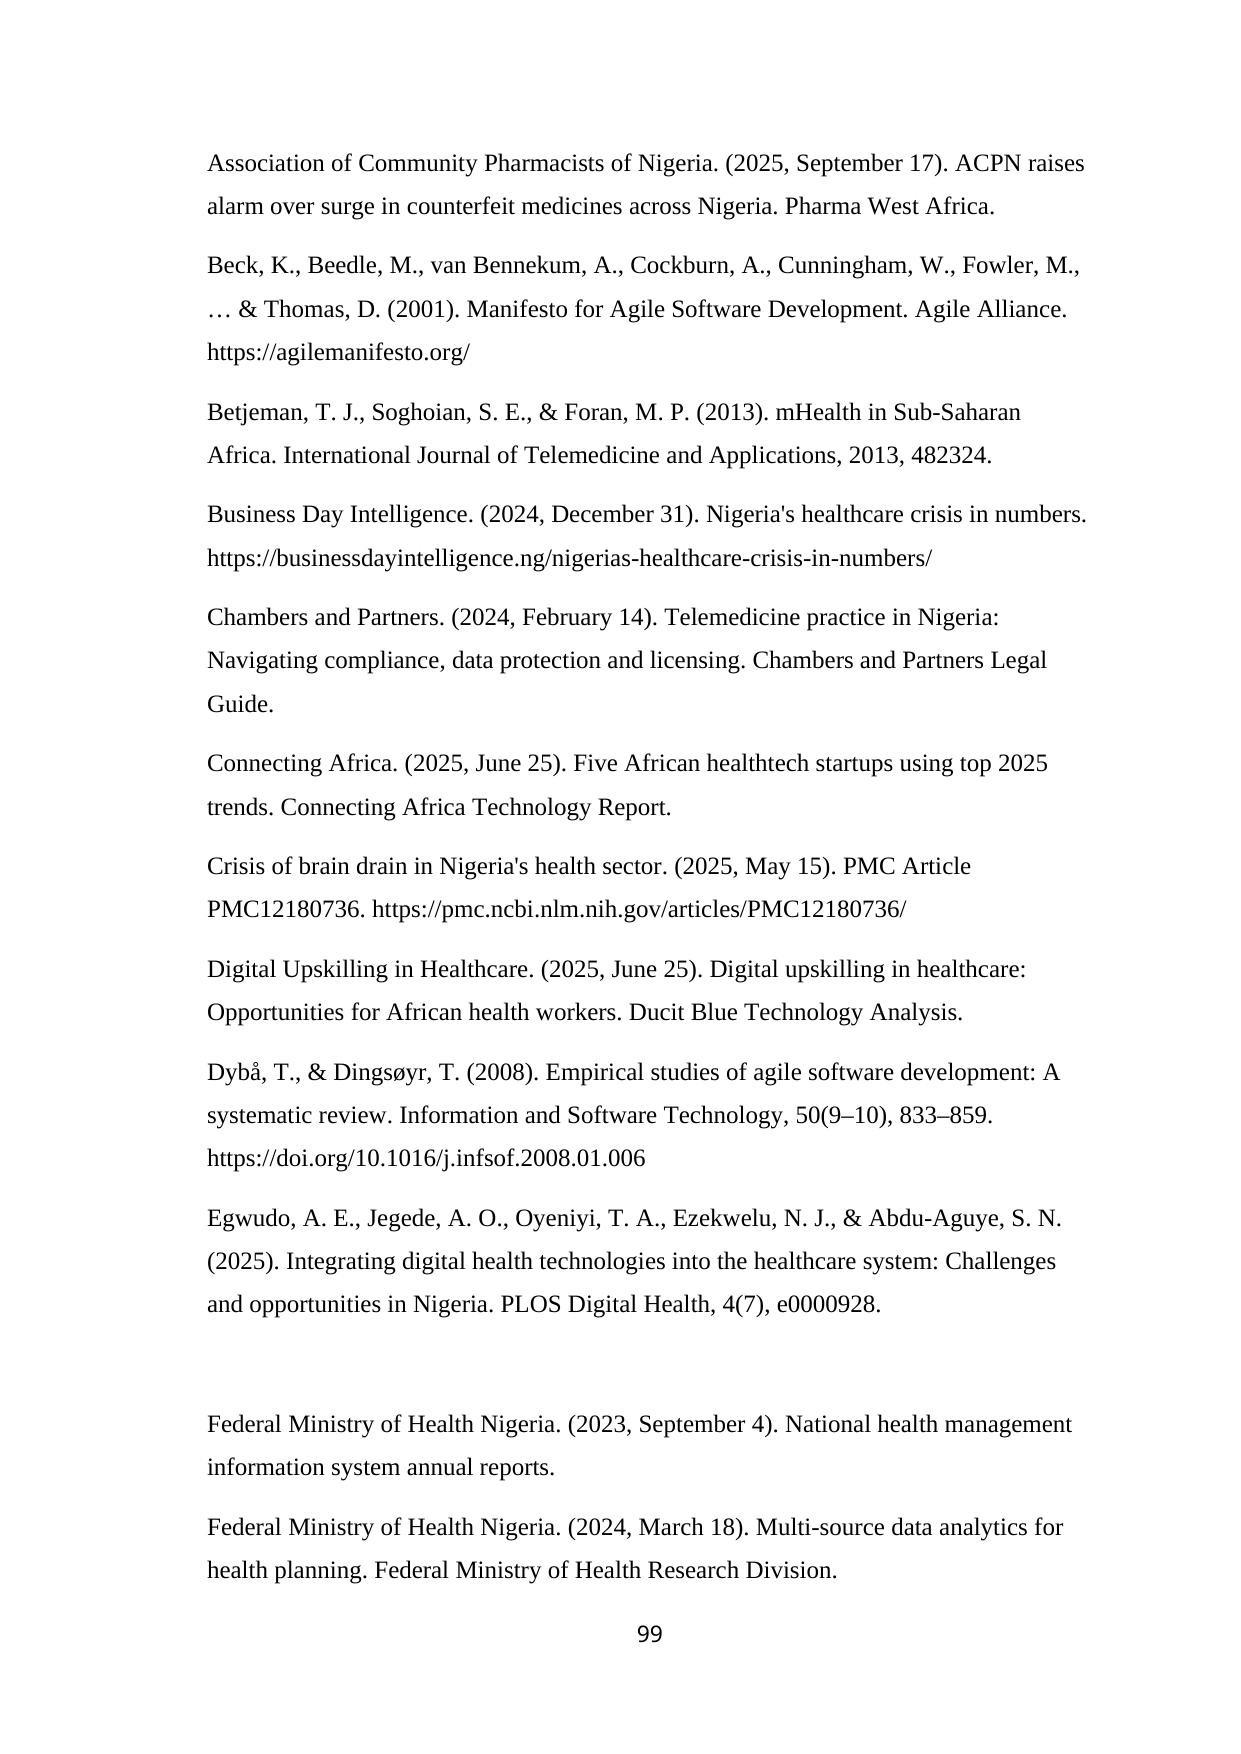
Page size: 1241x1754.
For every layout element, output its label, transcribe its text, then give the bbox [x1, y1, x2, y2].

text Digital Upskilling in Healthcare. (2025, June 25). Digital upskilling in healthcare: Opportunities for African health workers. Ducit Blue Technology Analysis. [207, 954, 1092, 1026]
text Crisis of brain drain in Nigeria's health sector. (2025, May 15). PMC Article PMC12180736. https://pmc.ncbi.nlm.nih.gov/articles/PMC12180736/ [207, 851, 1092, 923]
text Chambers and Partners. (2024, February 14). Telemedicine practice in Nigeria: Navigating compliance, data protection and licensing. Chambers and Partners Legal Guide. [207, 602, 1092, 717]
text Federal Ministry of Health Nigeria. (2023, September 4). National health management information system annual reports. [207, 1409, 1092, 1481]
text Beck, K., Beedle, M., van Bennekum, A., Cockburn, A., Cunningham, W., Fowler, M., … & Thomas, D. (2001). Manifesto for Agile Software Development. Agile Alliance. https://agilemanifesto.org/ [207, 251, 1092, 366]
text Federal Ministry of Health Nigeria. (2024, March 18). Multi-source data analytics for health planning. Federal Ministry of Health Research Division. [207, 1512, 1092, 1584]
text Egwudo, A. E., Jegede, A. O., Oyeniyi, T. A., Ezekwelu, N. J., & Abdu-Aguye, S. N. (2025). Integrating digital health technologies into the healthcare system: Challenges and opportunities in Nigeria. PLOS Digital Health, 4(7), e0000928. [207, 1203, 1092, 1318]
text Betjeman, T. J., Soghoian, S. E., & Foran, M. P. (2013). mHealth in Sub-Saharan Africa. International Journal of Telemedicine and Applications, 2013, 482324. [207, 397, 1092, 468]
text Association of Community Pharmacists of Nigeria. (2025, September 17). ACPN raises alarm over surge in counterfeit medicines across Nigeria. Pharma West Africa. [207, 148, 1092, 219]
text Business Day Intelligence. (2024, December 31). Nigeria's healthcare crisis in numbers. https://businessdayintelligence.ng/nigerias-healthcare-crisis-in-numbers/ [207, 499, 1092, 571]
text Dybå, T., & Dingsøyr, T. (2008). Empirical studies of agile software development: A systematic review. Information and Software Technology, 50(9–10), 833–859. https://doi.org/10.1016/j.infsof.2008.01.006 [207, 1057, 1092, 1172]
text Connecting Africa. (2025, June 25). Five African healthtech startups using top 2025 trends. Connecting Africa Technology Report. [207, 748, 1092, 820]
